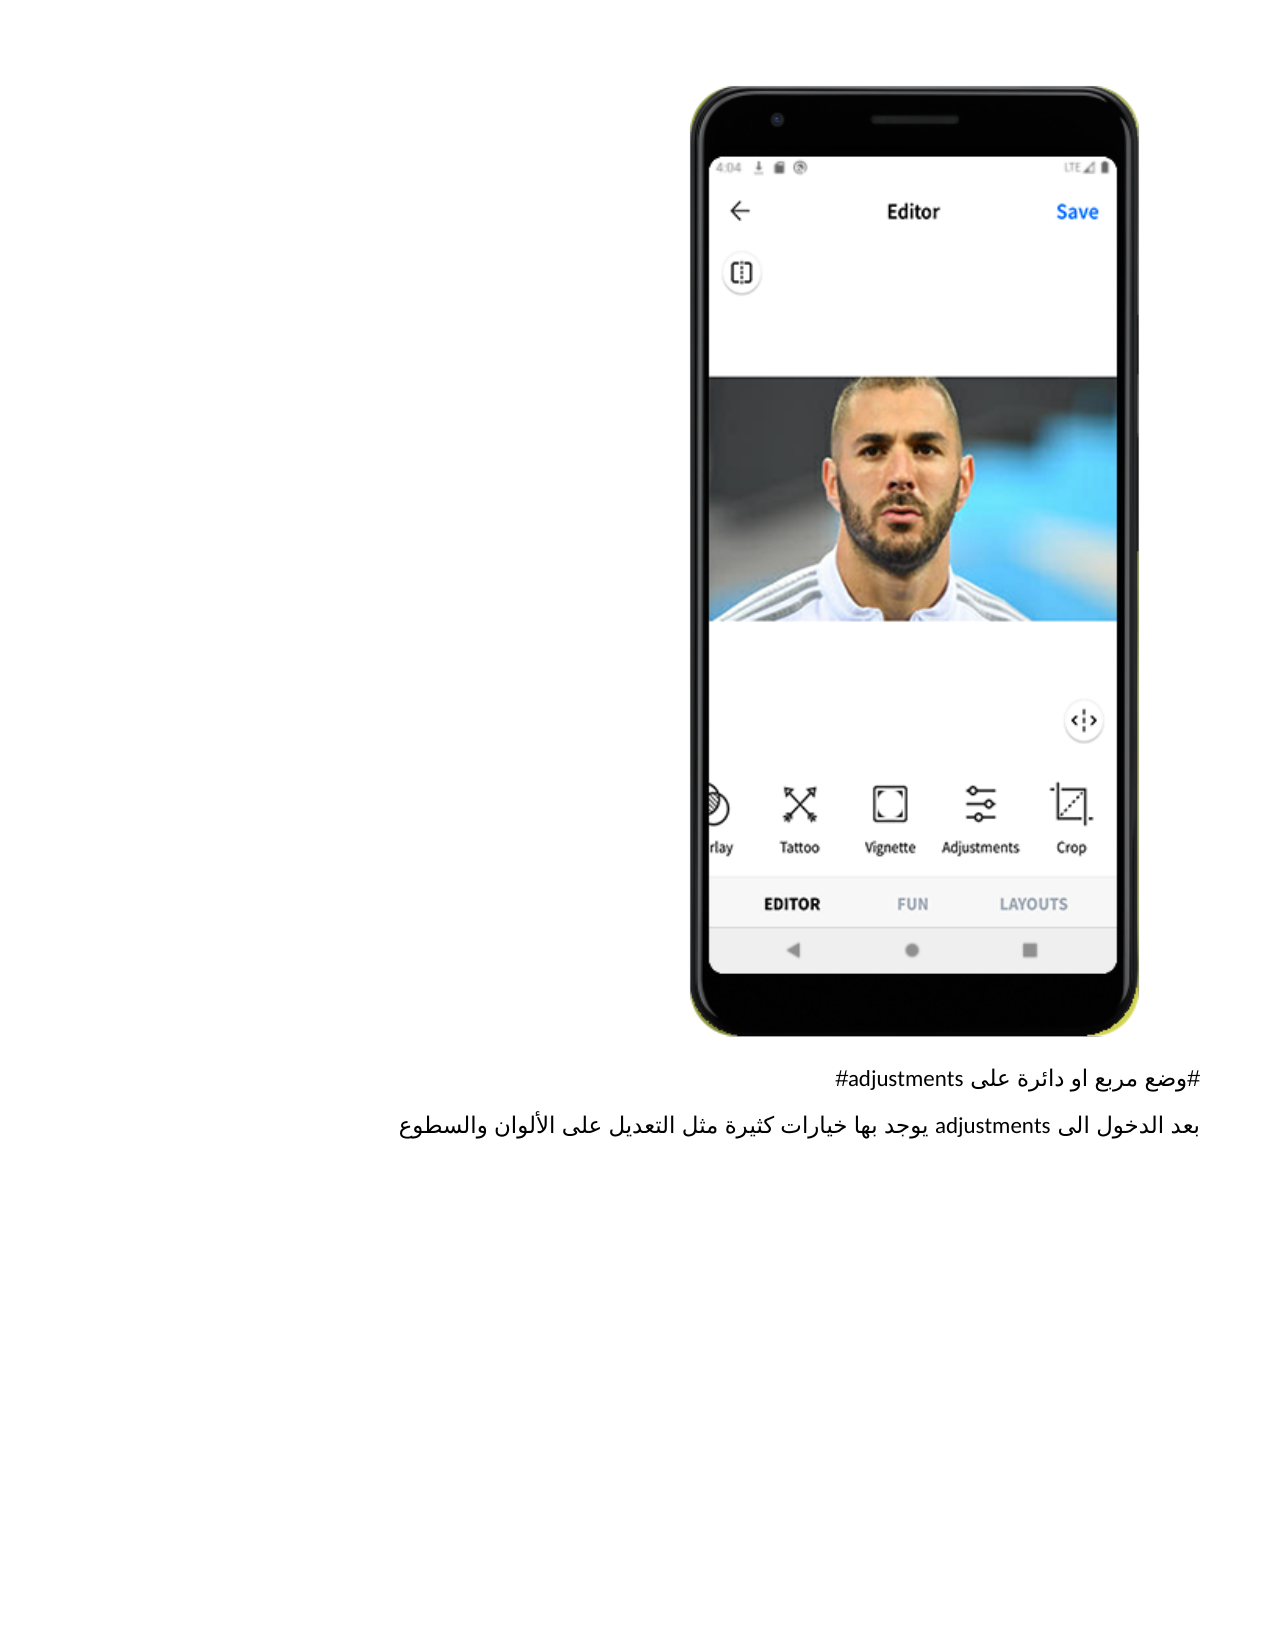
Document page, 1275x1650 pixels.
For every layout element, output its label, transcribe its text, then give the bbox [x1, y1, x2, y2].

picture [628, 75, 1200, 1046]
text #وضع مربع او دائرة على adjustments# [75, 1064, 1200, 1092]
text بعد الدخول الى adjustments يوجد بها خيارات كثيرة مثل التعديل على الألوان والسطوع [75, 1111, 1200, 1139]
